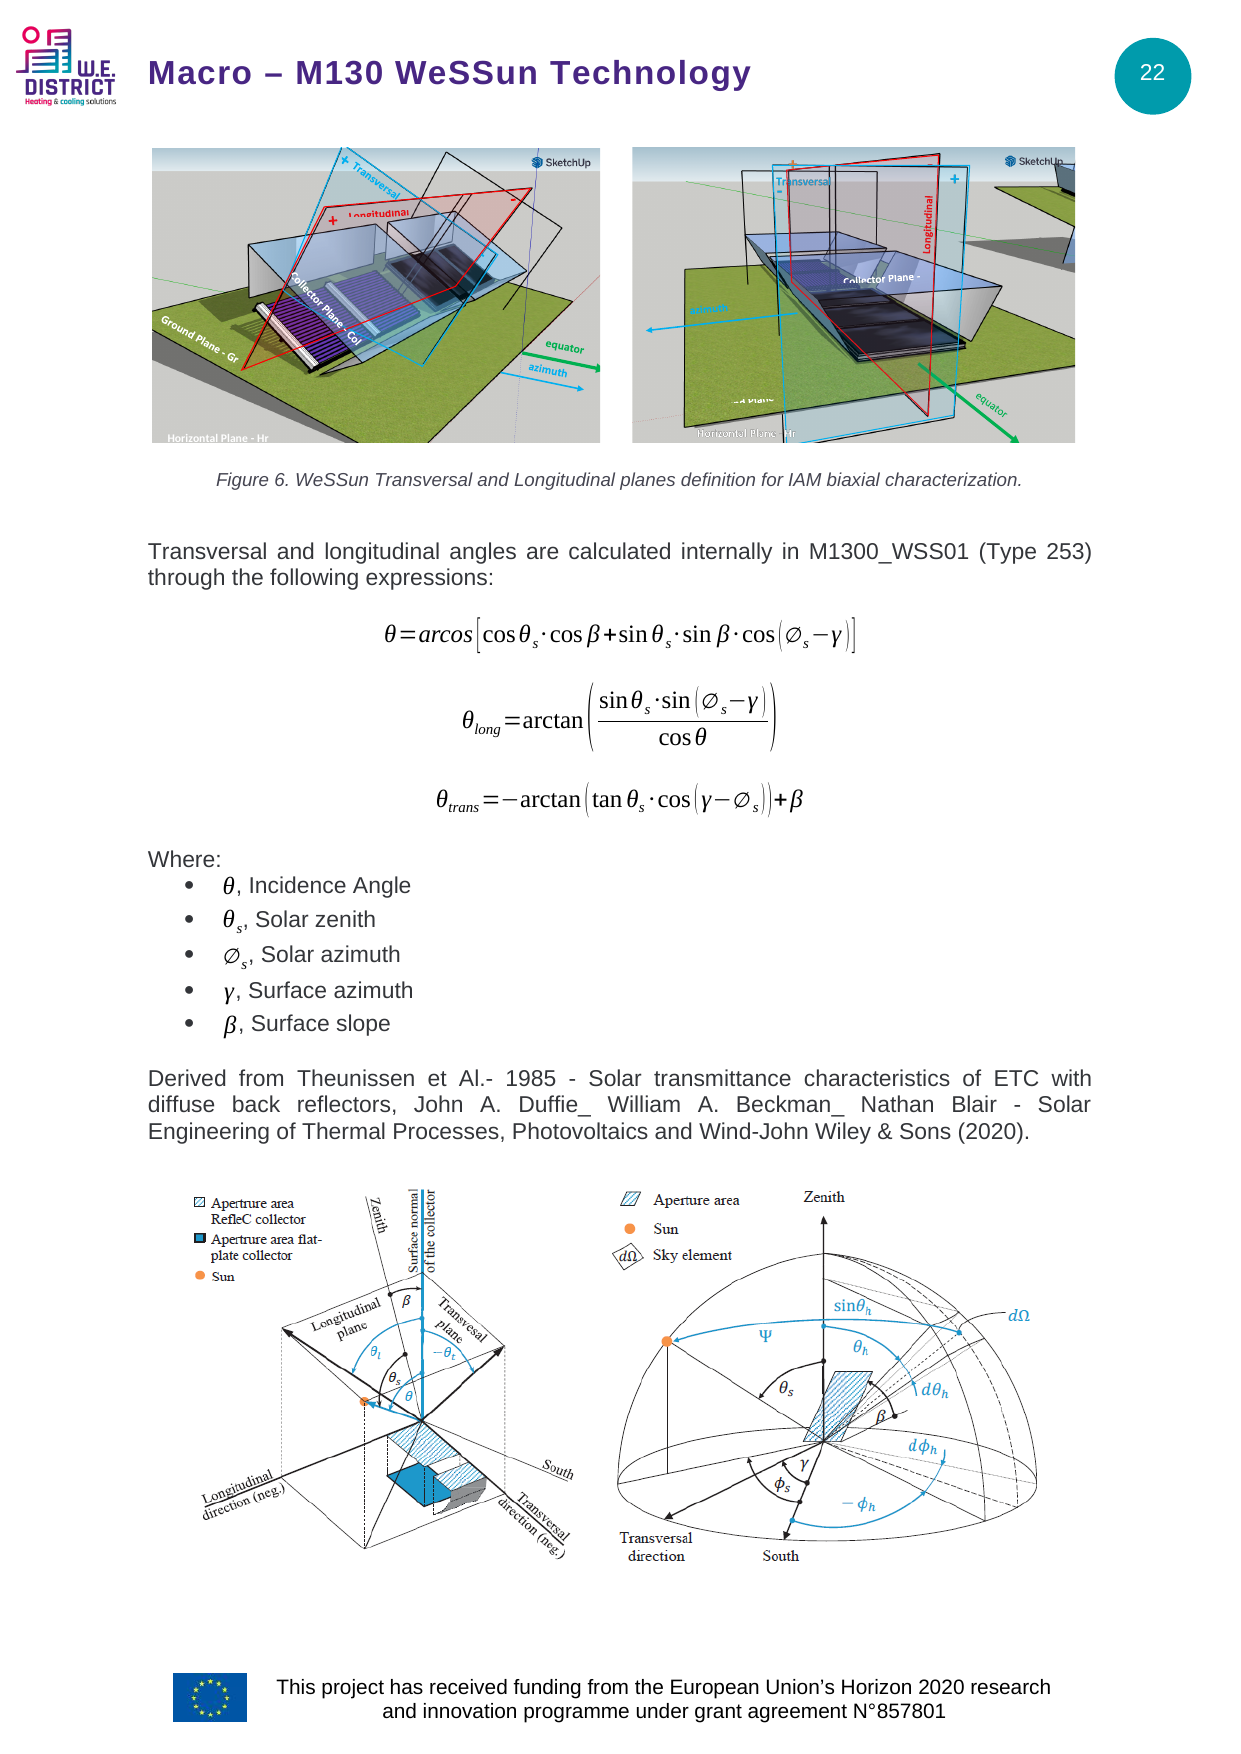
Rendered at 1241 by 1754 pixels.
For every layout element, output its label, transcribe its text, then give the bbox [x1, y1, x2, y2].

list , Incidence Angle [185, 872, 1093, 902]
text Figure 6. WeSSun Transversal and Longitudinal planes definition for IAM biaxial characterization. [148, 469, 1093, 491]
list , Solar azimuth [185, 941, 1093, 973]
text Transversal and longitudinal angles are calculated internally in M1300_WSS01 (Type 253) through the following expressions: [148, 538, 1093, 591]
picture [8, 11, 132, 121]
list , Surface azimuth [185, 977, 1093, 1007]
picture [147, 1170, 1092, 1573]
list , Surface slope [185, 1010, 1093, 1040]
picture [173, 1673, 247, 1722]
text Derived from Theunissen et Al.- 1985 - Solar transmittance characteristics of ETC with diffuse back reflectors, John A. Duffie_ William A. Beckman_ Nathan Blair - Solar Engineering of Thermal Processes, Photovoltaics and Wind-John Wiley & Sons (2020). [148, 1065, 1093, 1144]
text Where: [148, 846, 1093, 872]
list , Solar zenith [185, 906, 1093, 937]
